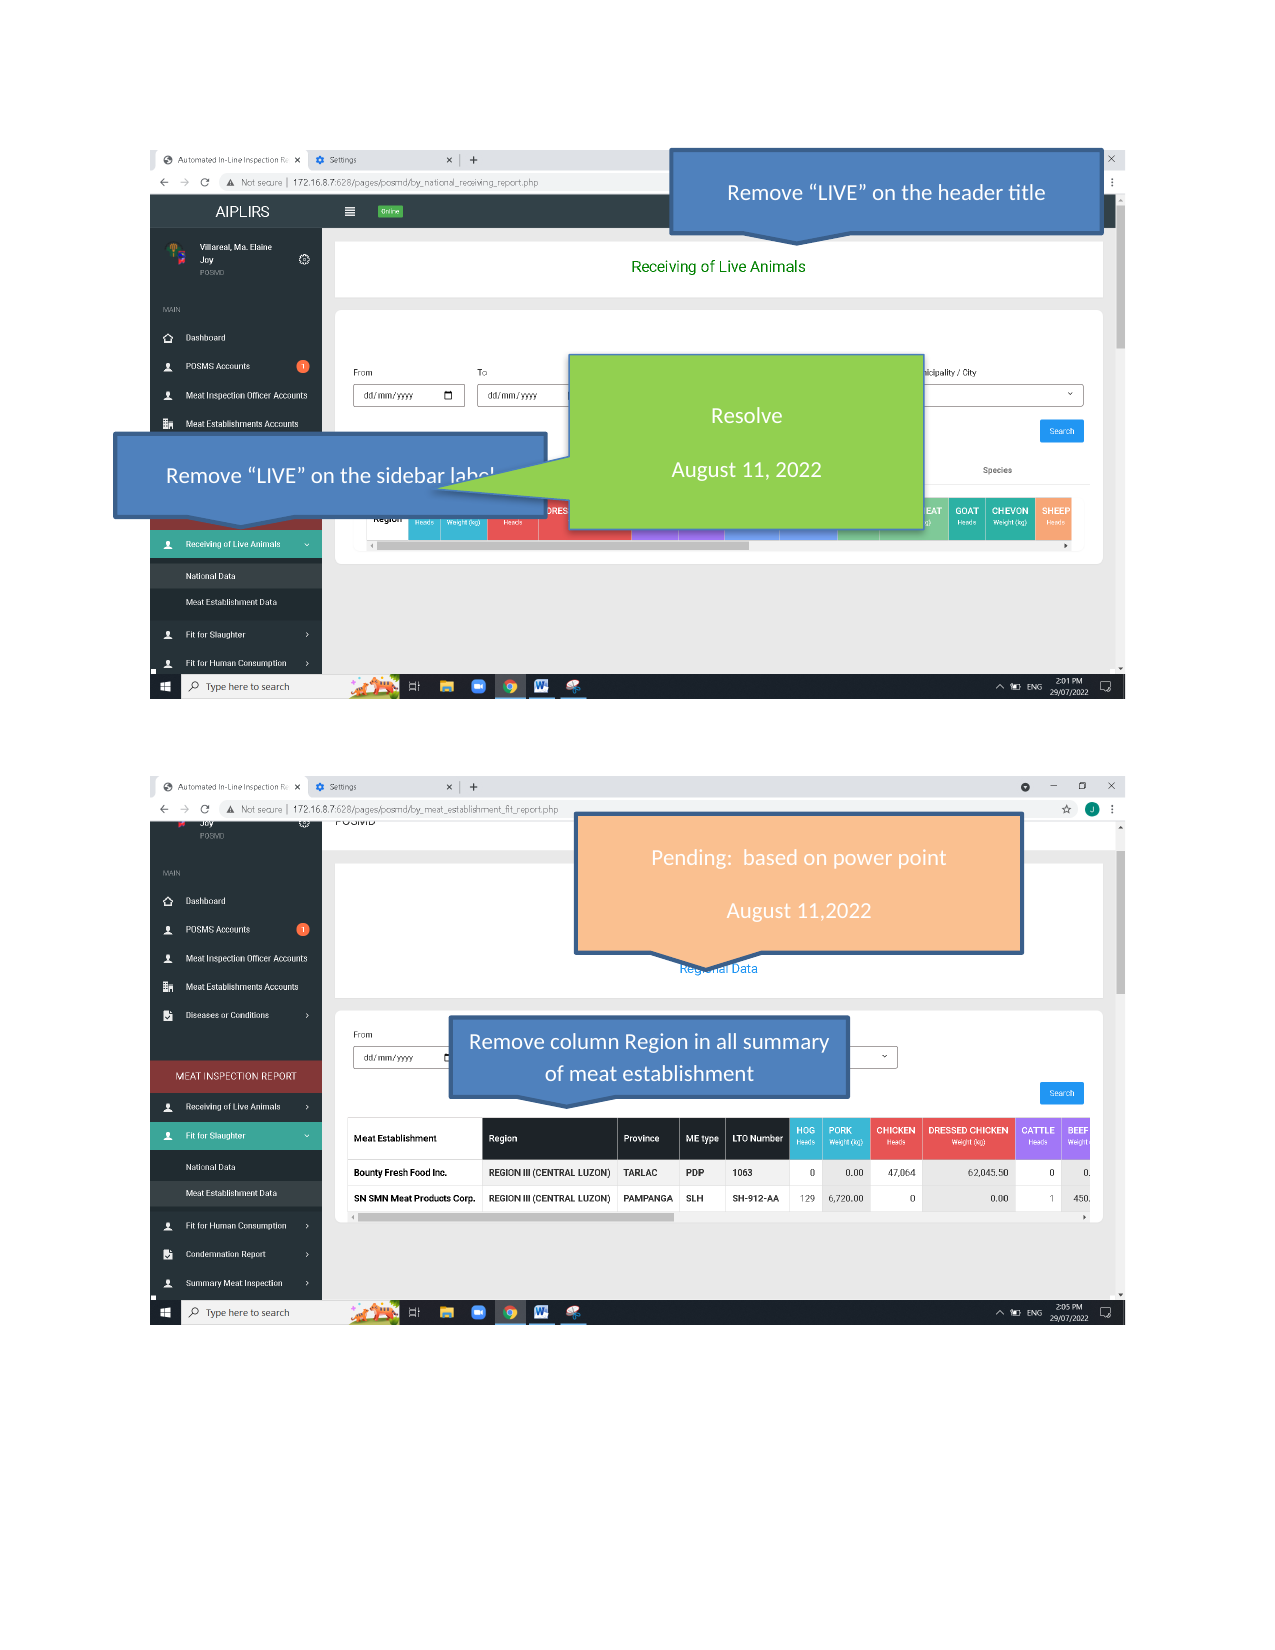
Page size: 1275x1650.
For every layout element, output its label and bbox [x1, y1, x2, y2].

picture [150, 150, 1125, 699]
picture [150, 776, 1125, 1325]
